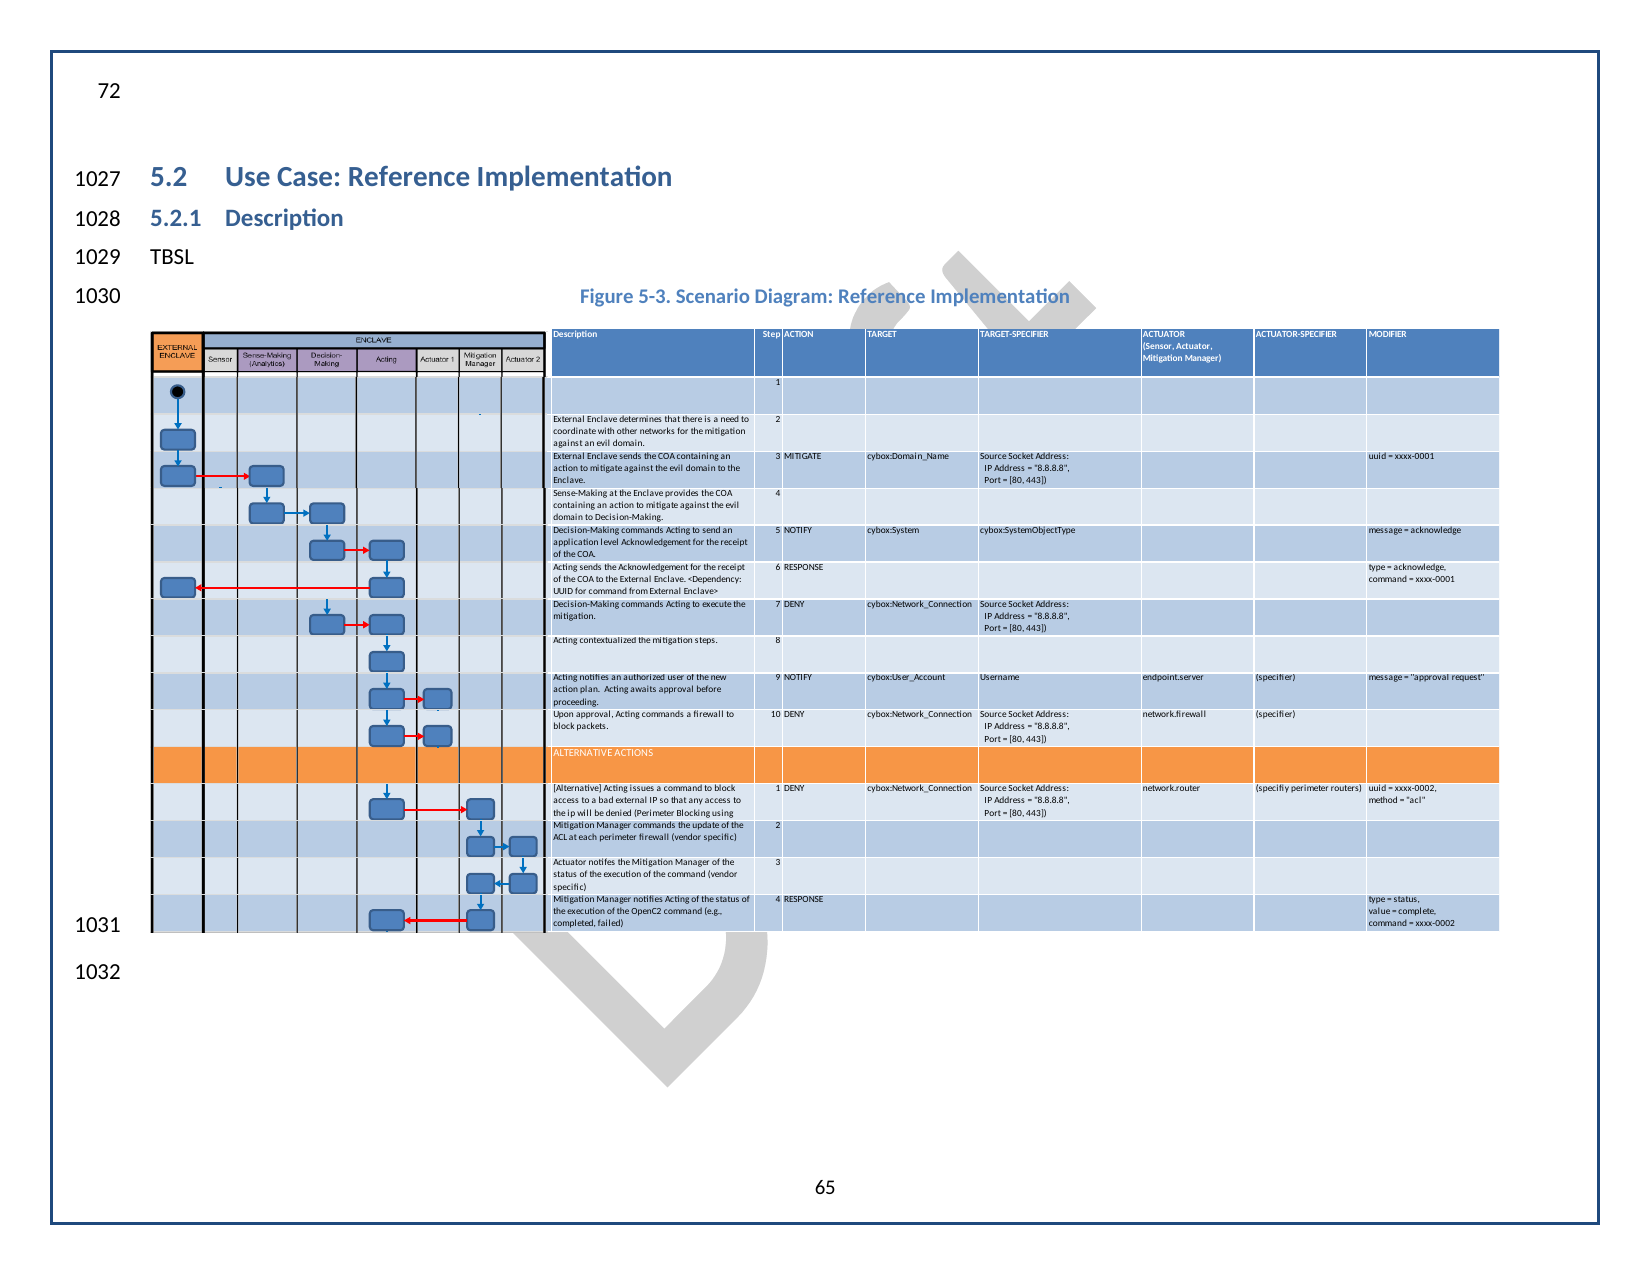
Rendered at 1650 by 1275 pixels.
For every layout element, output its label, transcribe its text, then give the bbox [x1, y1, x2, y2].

subtitle Use Case: Reference Implementation [150, 158, 1500, 194]
text TBSL [150, 241, 1500, 270]
subtitle Description [150, 202, 1500, 233]
